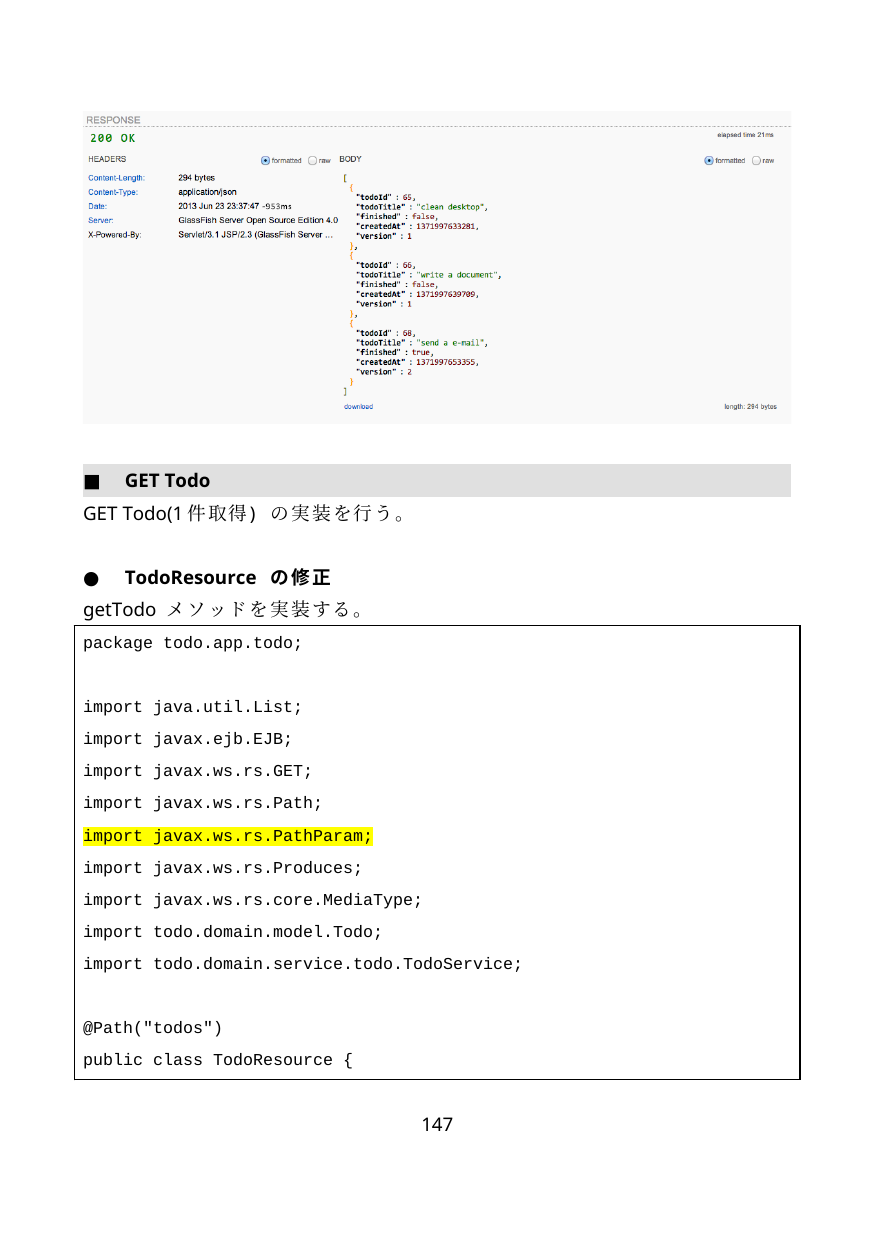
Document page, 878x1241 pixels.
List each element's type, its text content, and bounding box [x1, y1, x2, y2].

text import javax.ws.rs.core.MediaType; [83, 885, 791, 917]
subtitle TodoResourceの修正 [83, 561, 791, 593]
text import javax.ws.rs.Produces; [83, 853, 791, 885]
text import javax.ejb.EJB; [83, 724, 791, 756]
text public class TodoResource { [75, 1042, 799, 1079]
text import javax.ws.rs.PathParam; [83, 821, 791, 853]
text getTodoメソッドを実装する。 [83, 593, 791, 625]
text import todo.domain.service.todo.TodoService; [83, 949, 791, 981]
text @Path("todos") [83, 1013, 791, 1042]
text import java.util.List; [83, 692, 791, 724]
subtitle GET Todo [83, 464, 791, 497]
text import javax.ws.rs.Path; [83, 788, 791, 821]
text import todo.domain.model.Todo; [83, 917, 791, 949]
text GET Todo(1件取得)の実装を行う。 [83, 497, 791, 529]
picture [82, 111, 792, 424]
text import javax.ws.rs.GET; [83, 756, 791, 788]
text package todo.app.todo; [75, 626, 799, 660]
